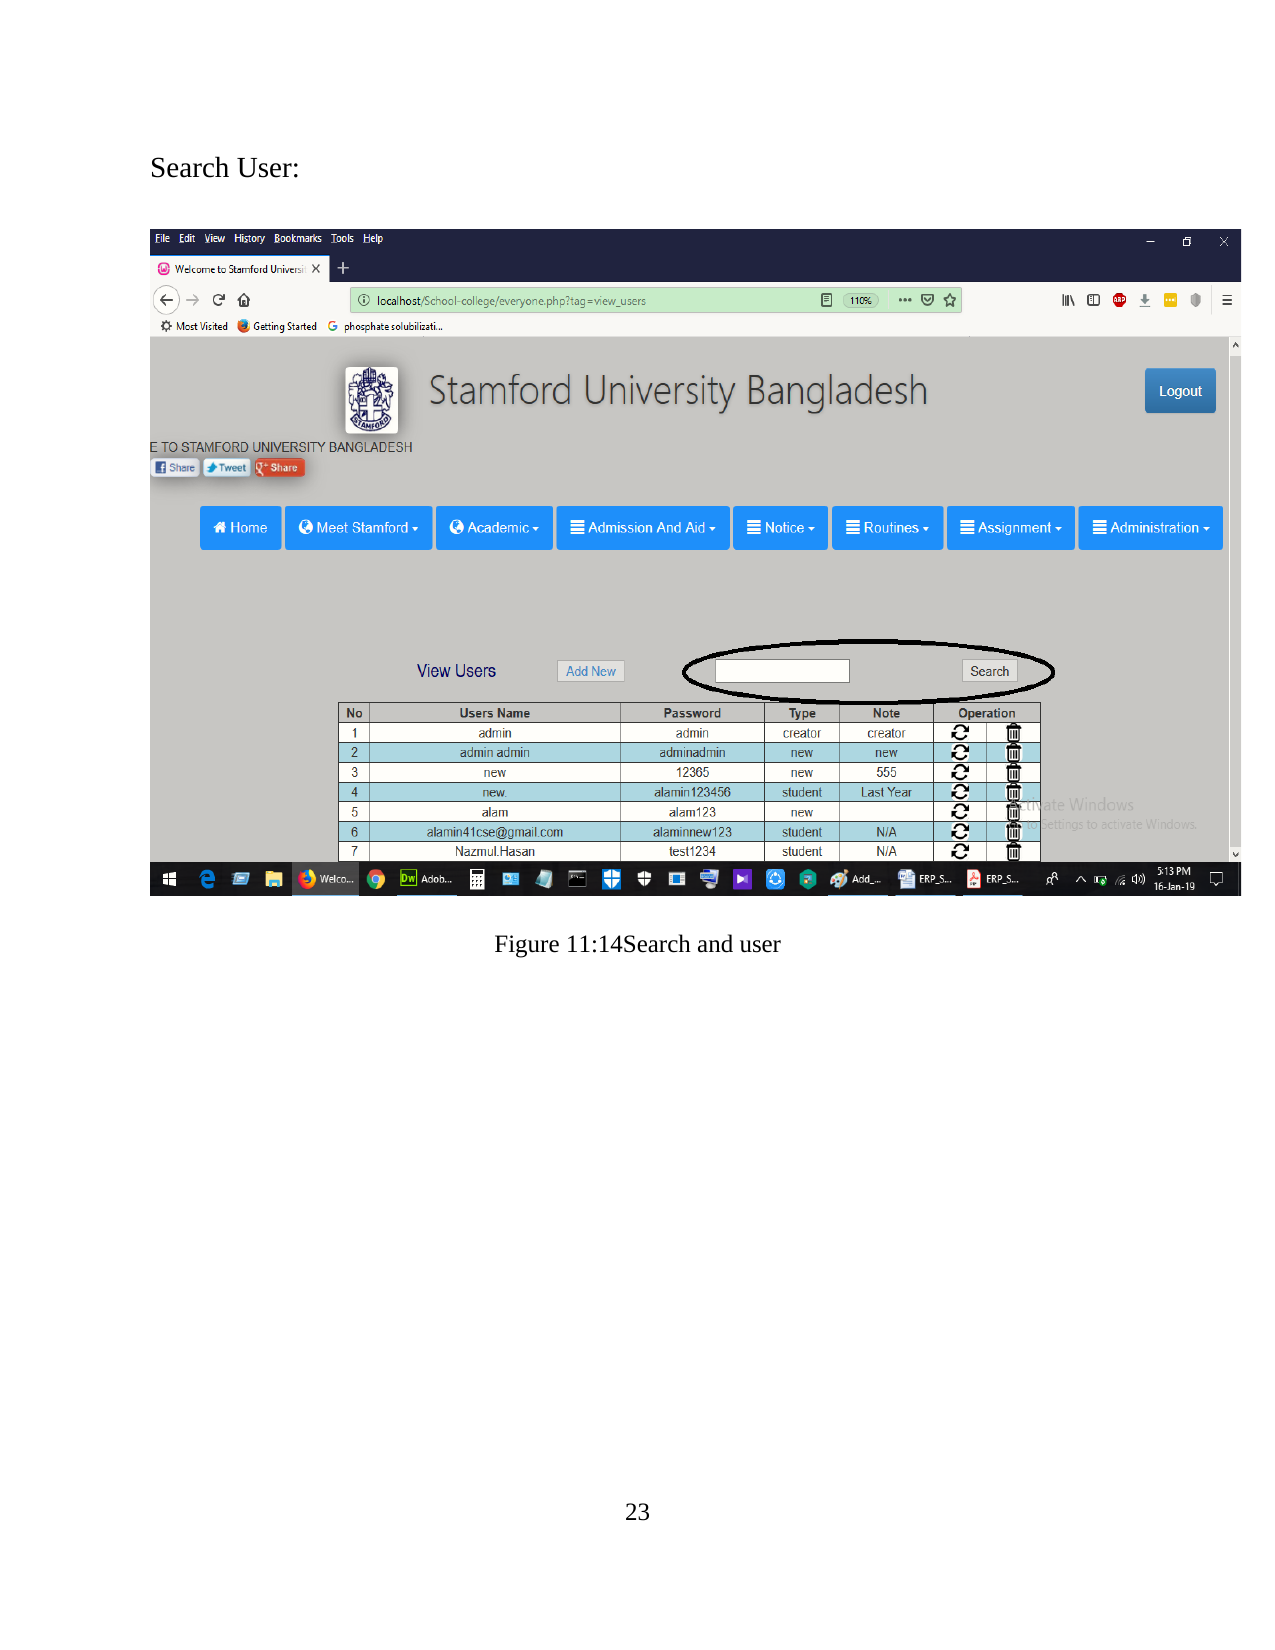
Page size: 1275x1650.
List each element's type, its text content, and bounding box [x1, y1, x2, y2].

subtitle Search User: [150, 150, 1125, 183]
picture [150, 229, 1242, 896]
